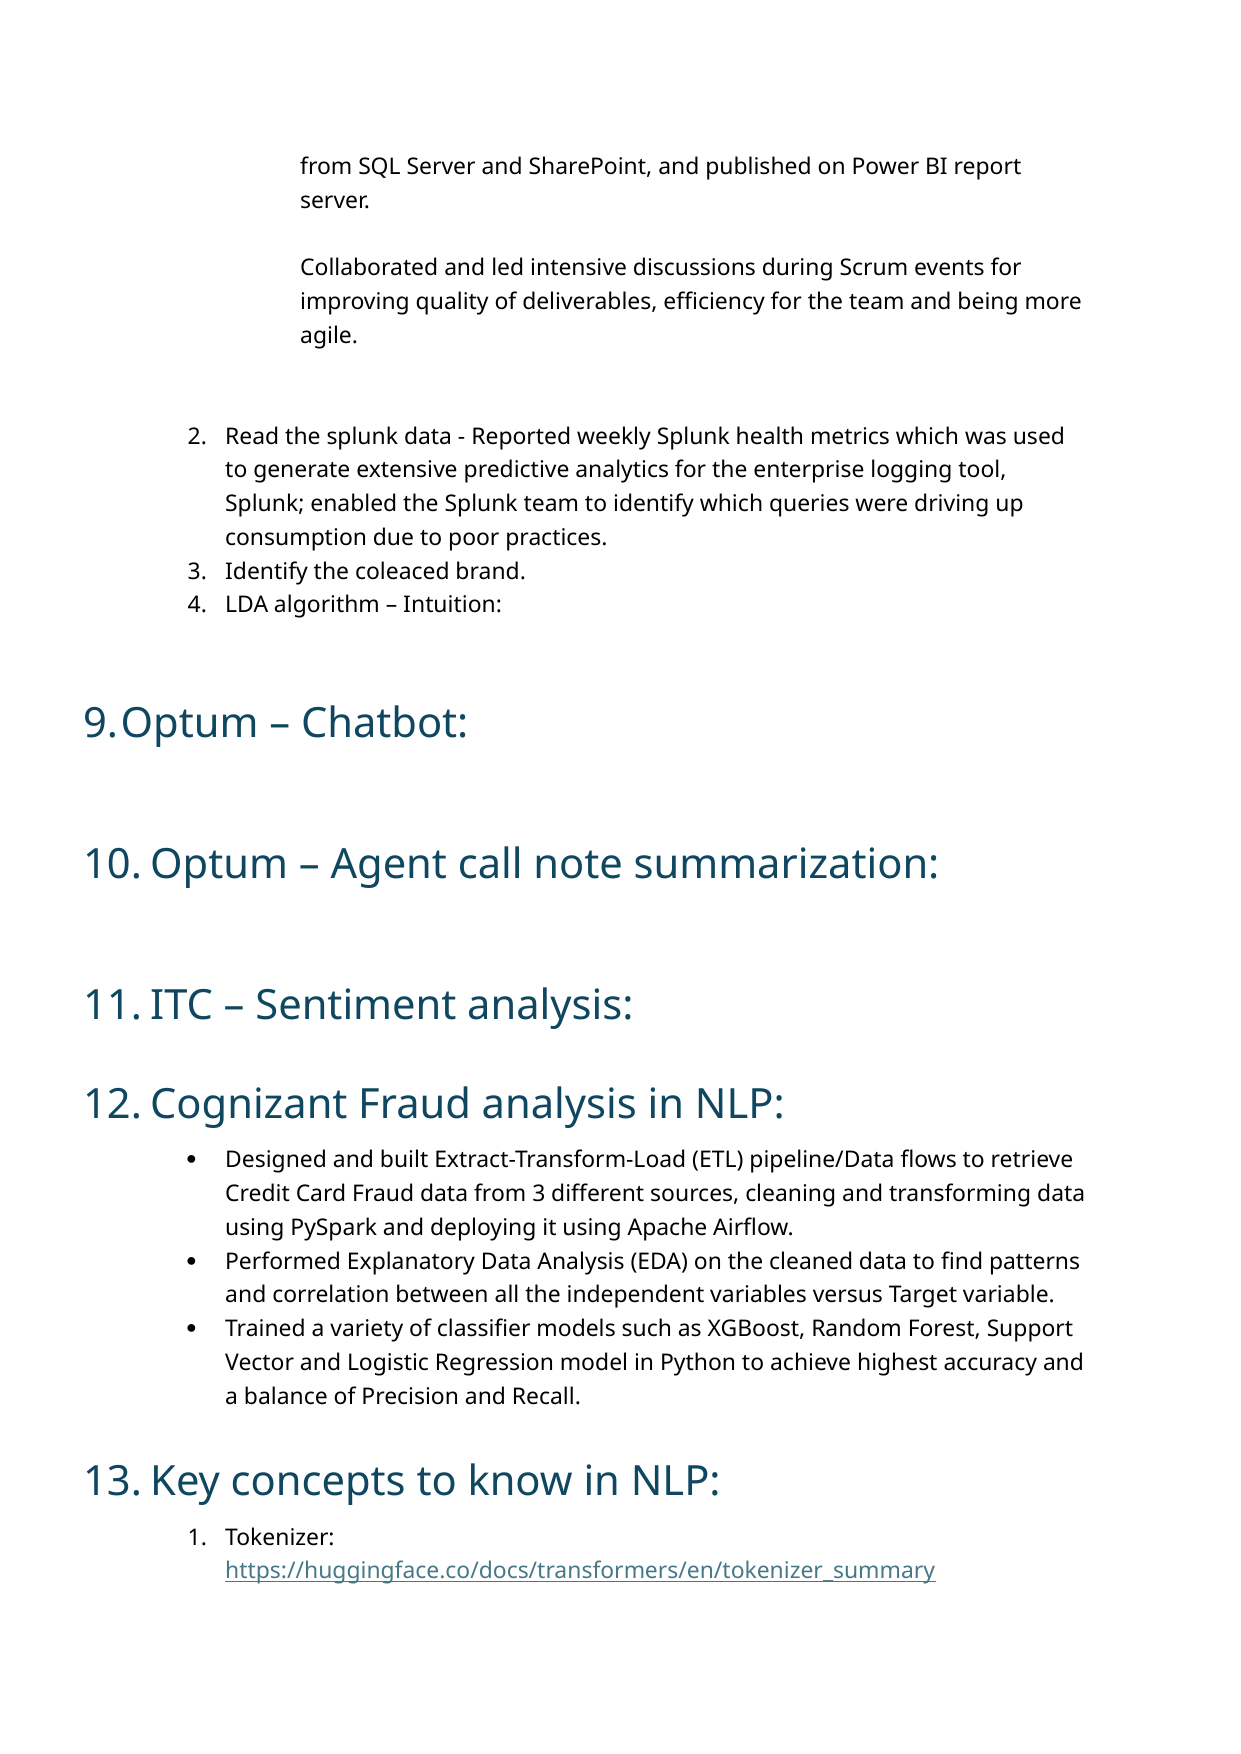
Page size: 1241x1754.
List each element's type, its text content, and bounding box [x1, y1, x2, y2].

list Tokenizer: [187, 1520, 1090, 1552]
list Trained a variety of classifier models such as XGBoost, Random Forest, Support Vector and Logistic Regression model in Python to achieve highest accuracy and a balance of Precision and Recall. [187, 1312, 1090, 1411]
list Performed Explanatory Data Analysis (EDA) on the cleaned data to find patterns and correlation between all the independent variables versus Target variable. [187, 1244, 1090, 1309]
subtitle Optum – Agent call note summarization: [83, 834, 1090, 891]
list Read the splunk data - Reported weekly Splunk health metrics which was used to generate extensive predictive analytics for the enterprise logging tool, Splunk; enabled the Splunk team to identify which queries were driving up consumption due to poor practices. [187, 419, 1090, 552]
list Identify the coleaced brand. [187, 554, 1090, 586]
subtitle Key concepts to know in NLP: [83, 1451, 1090, 1508]
subtitle Optum – Chatbot: [83, 693, 1090, 750]
subtitle Cognizant Fraud analysis in NLP: [83, 1074, 1090, 1131]
subtitle ITC – Sentiment analysis: [83, 975, 1090, 1032]
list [262, 150, 1090, 350]
list Designed and built Extract-Transform-Load (ETL) pipeline/Data flows to retrieve Credit Card Fraud data from 3 different sources, cleaning and transforming data using PySpark and deploying it using Apache Airflow. [187, 1143, 1090, 1242]
list LDA algorithm – Intuition: [187, 588, 1090, 619]
list https://huggingface.co/docs/transformers/en/tokenizer_summary [225, 1554, 1090, 1585]
